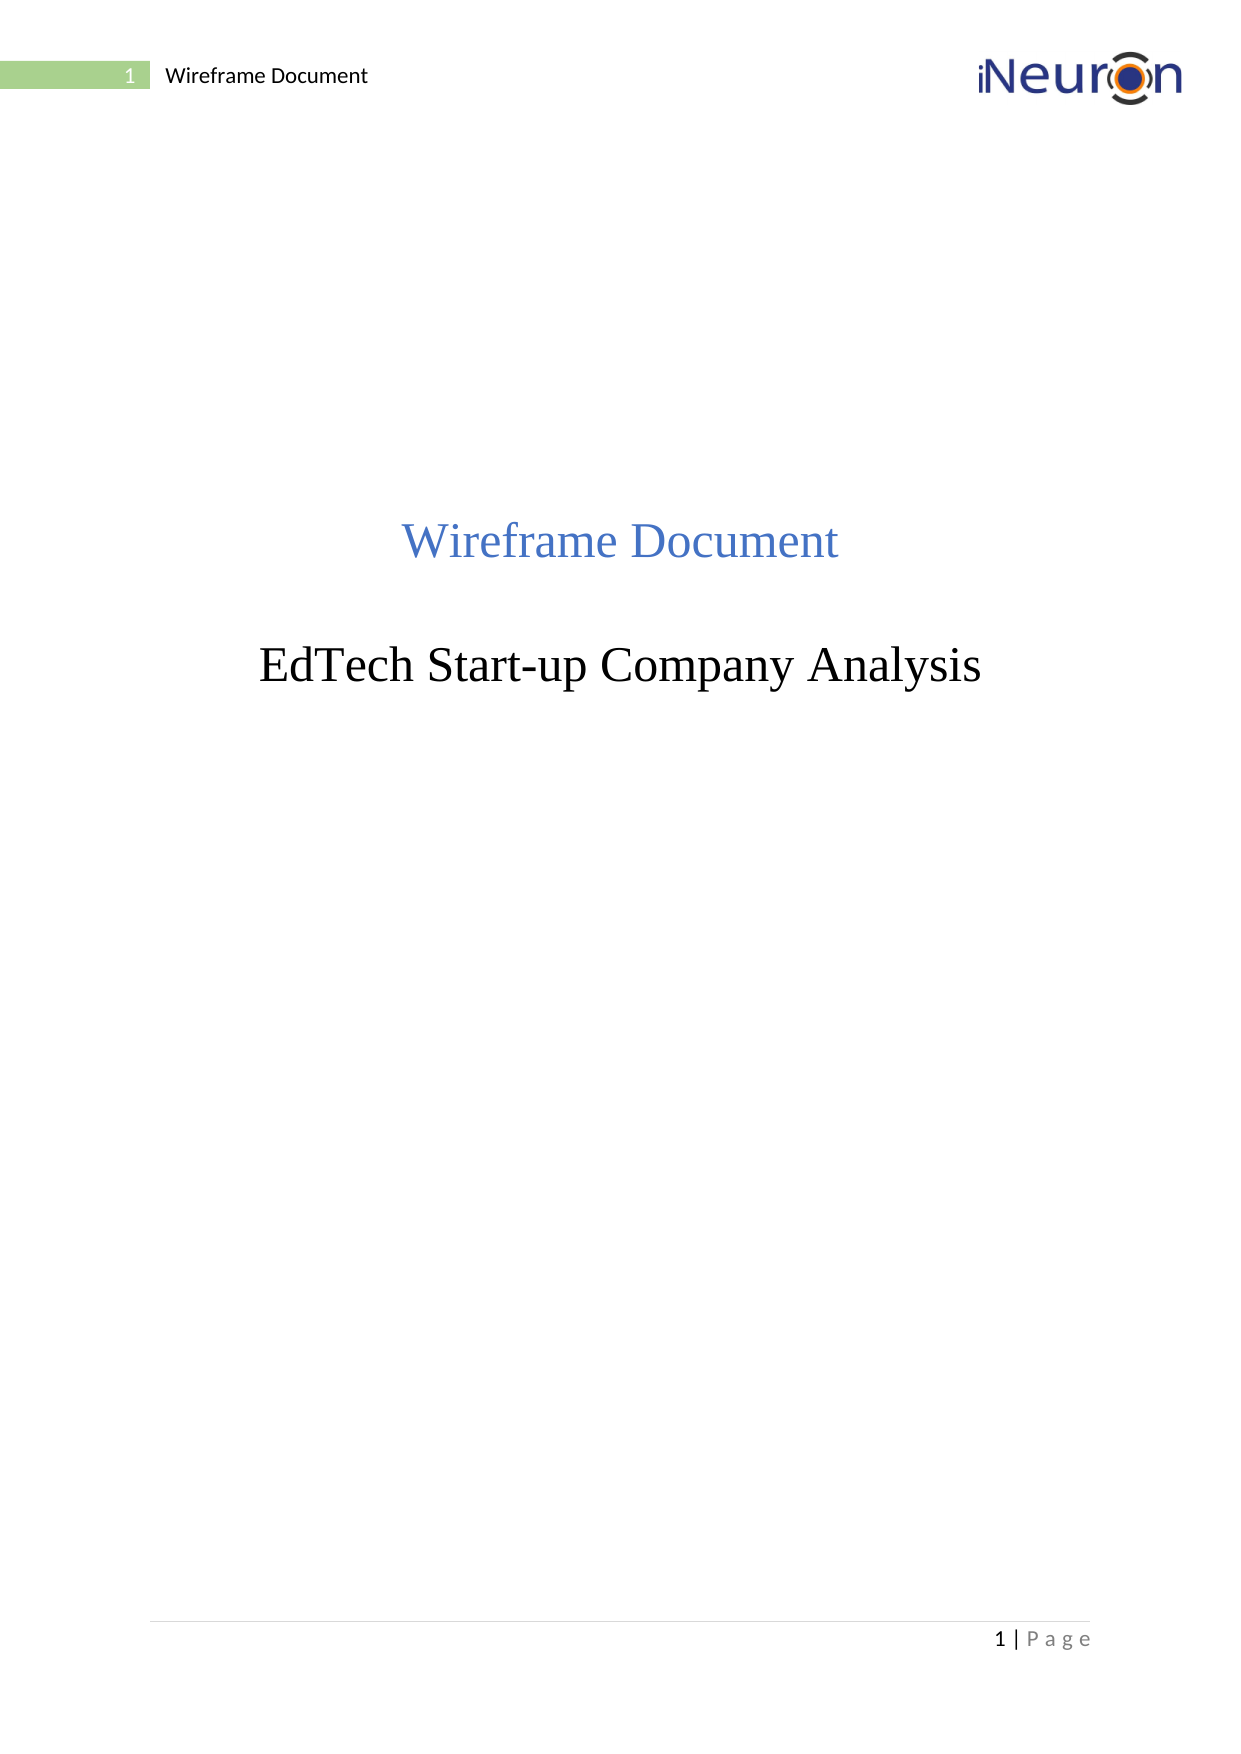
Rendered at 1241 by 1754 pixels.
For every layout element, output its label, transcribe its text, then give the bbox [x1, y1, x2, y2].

text EdTech Start-up Company Analysis [150, 635, 1090, 692]
text Wireframe Document [150, 511, 1090, 568]
picture [978, 51, 1182, 105]
